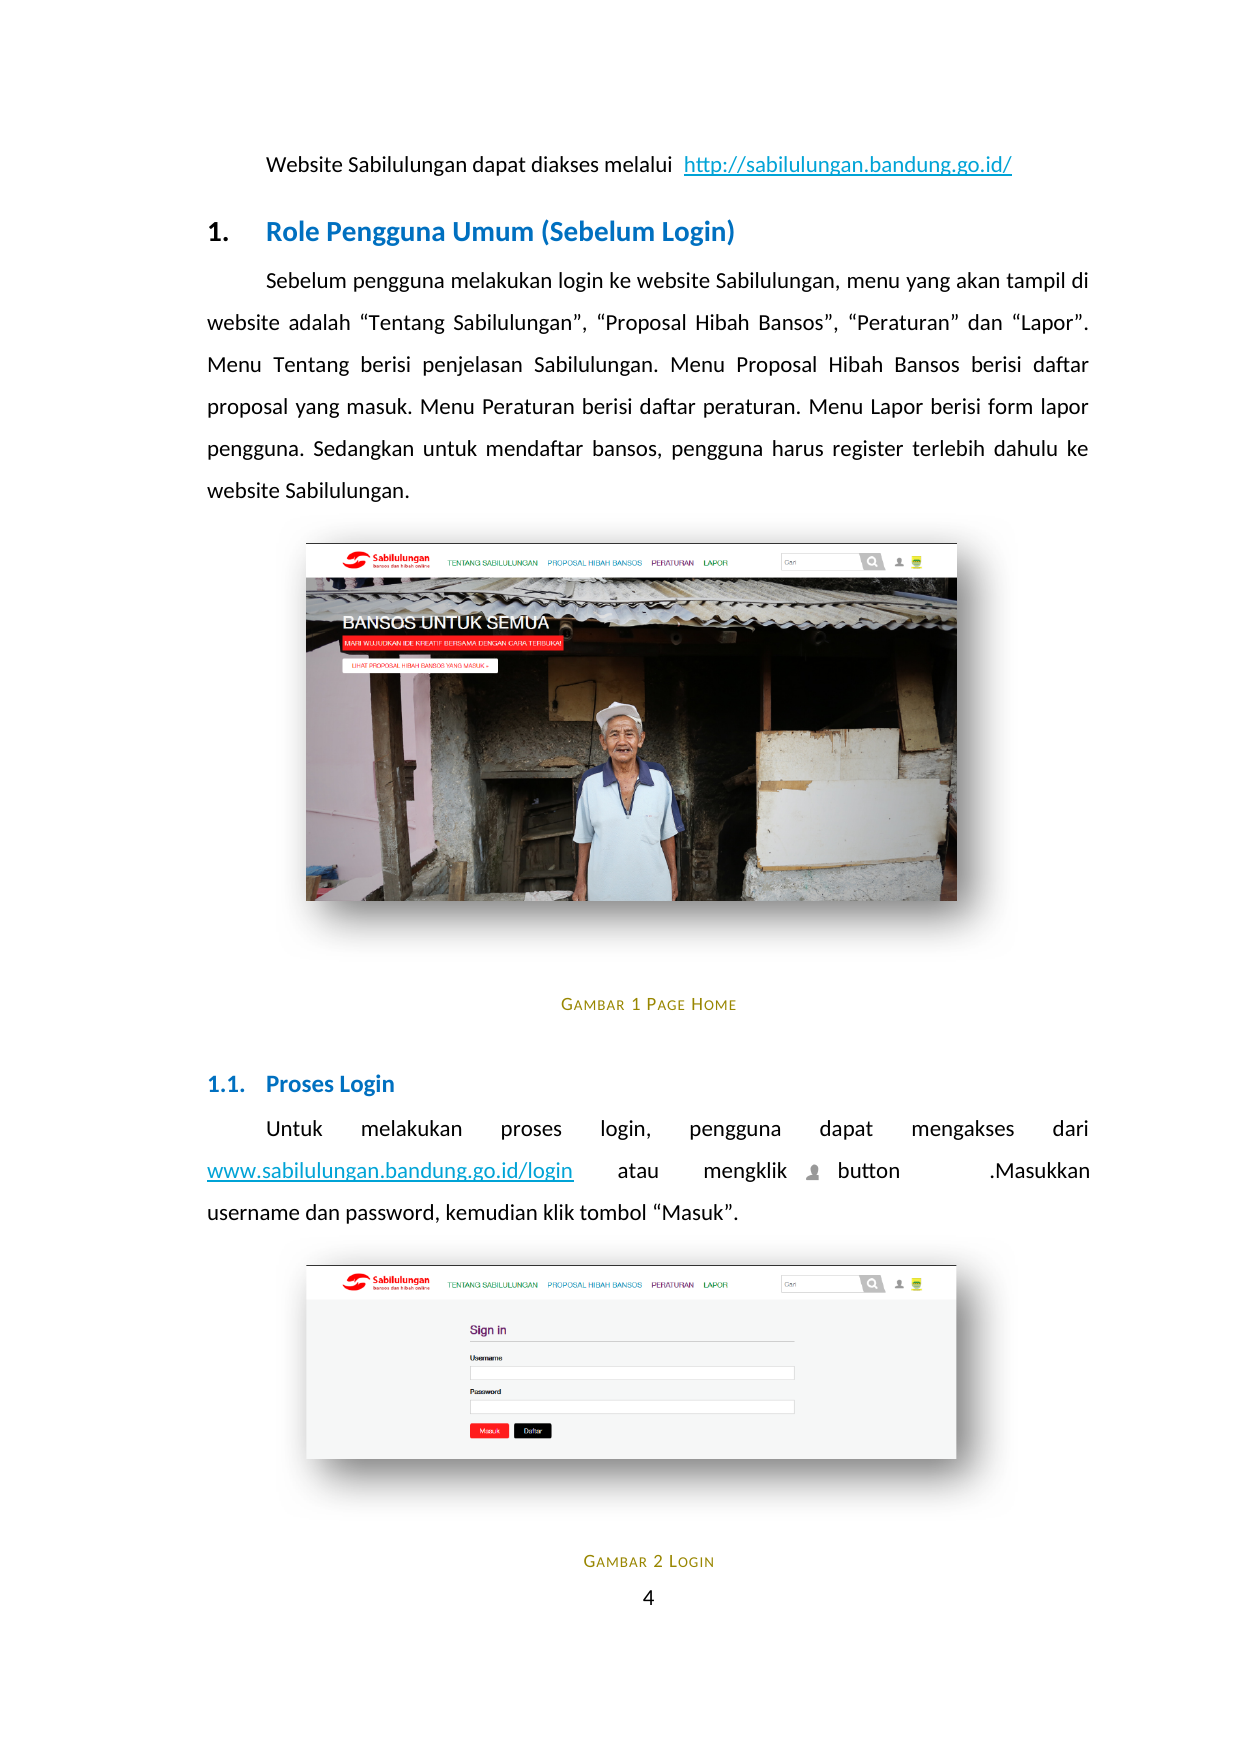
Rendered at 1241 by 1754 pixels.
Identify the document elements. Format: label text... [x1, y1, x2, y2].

text Website Sabilulungan dapat diakses melalui http://sabilulungan.bandung.go.id/ [207, 150, 1090, 178]
picture [306, 1265, 957, 1459]
list Untuk melakukan proses login, pengguna dapat mengakses dari www.sabilulungan.bandung.go.id/login atau mengklik button .Masukkan username dan password, kemudian klik tombol “Masuk”. [207, 1114, 1090, 1226]
picture [306, 543, 957, 901]
list Sebelum pengguna melakukan login ke website Sabilulungan, menu yang akan tampil di website adalah “Tentang Sabilulungan”, “Proposal Hibah Bansos”, “Peraturan” dan “Lapor”. Menu Tentang berisi penjelasan Sabilulungan. Menu Proposal Hibah Bansos berisi daftar proposal yang masuk. Menu Peraturan berisi daftar peraturan. Menu Lapor berisi form lapor pengguna. Sedangkan untuk mendaftar bansos, pengguna harus register terlebih dahulu ke website Sabilulungan. [207, 266, 1090, 504]
list Role Pengguna Umum (Sebelum Login) [207, 213, 1090, 248]
text Gambar 1 Page Home [207, 993, 1090, 1016]
list Proses Login [207, 1068, 1090, 1099]
text Gambar 2 Login [207, 1549, 1090, 1572]
picture [806, 1156, 819, 1182]
